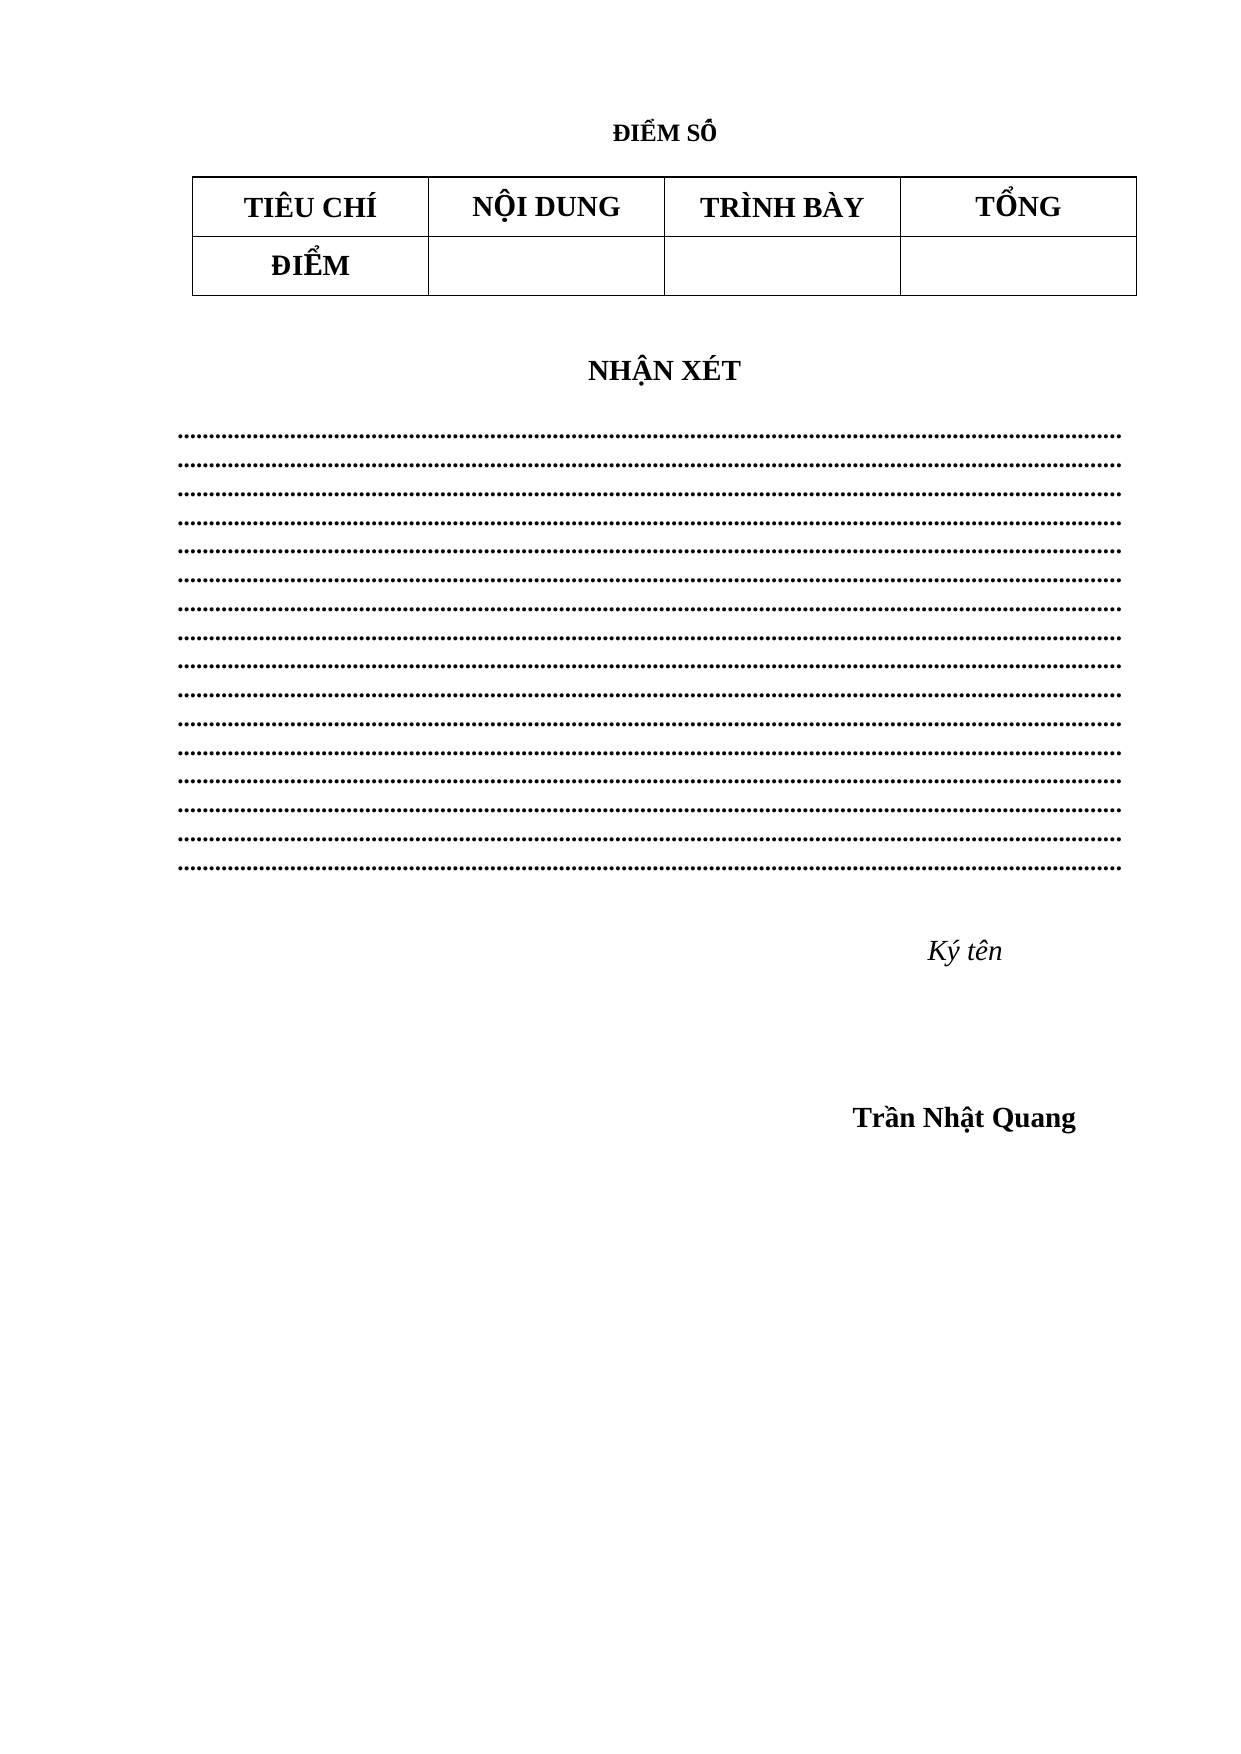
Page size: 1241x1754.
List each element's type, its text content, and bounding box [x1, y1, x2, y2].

table_header NỘI DUNG [429, 178, 664, 236]
table_header TRÌNH BÀY [665, 178, 900, 236]
table_cell ĐIỂM [193, 237, 428, 294]
text Ký tên [252, 933, 1152, 966]
text ĐIỂM SỐ [177, 118, 1152, 148]
text NHẬN XÉT [177, 353, 1152, 387]
table_cell [901, 237, 1136, 294]
table_cell [665, 237, 900, 294]
table_header TIÊU CHÍ [193, 178, 428, 236]
table_cell [429, 237, 664, 294]
table_header TỔNG [901, 178, 1136, 236]
text Trần Nhật Quang [177, 1101, 1152, 1134]
